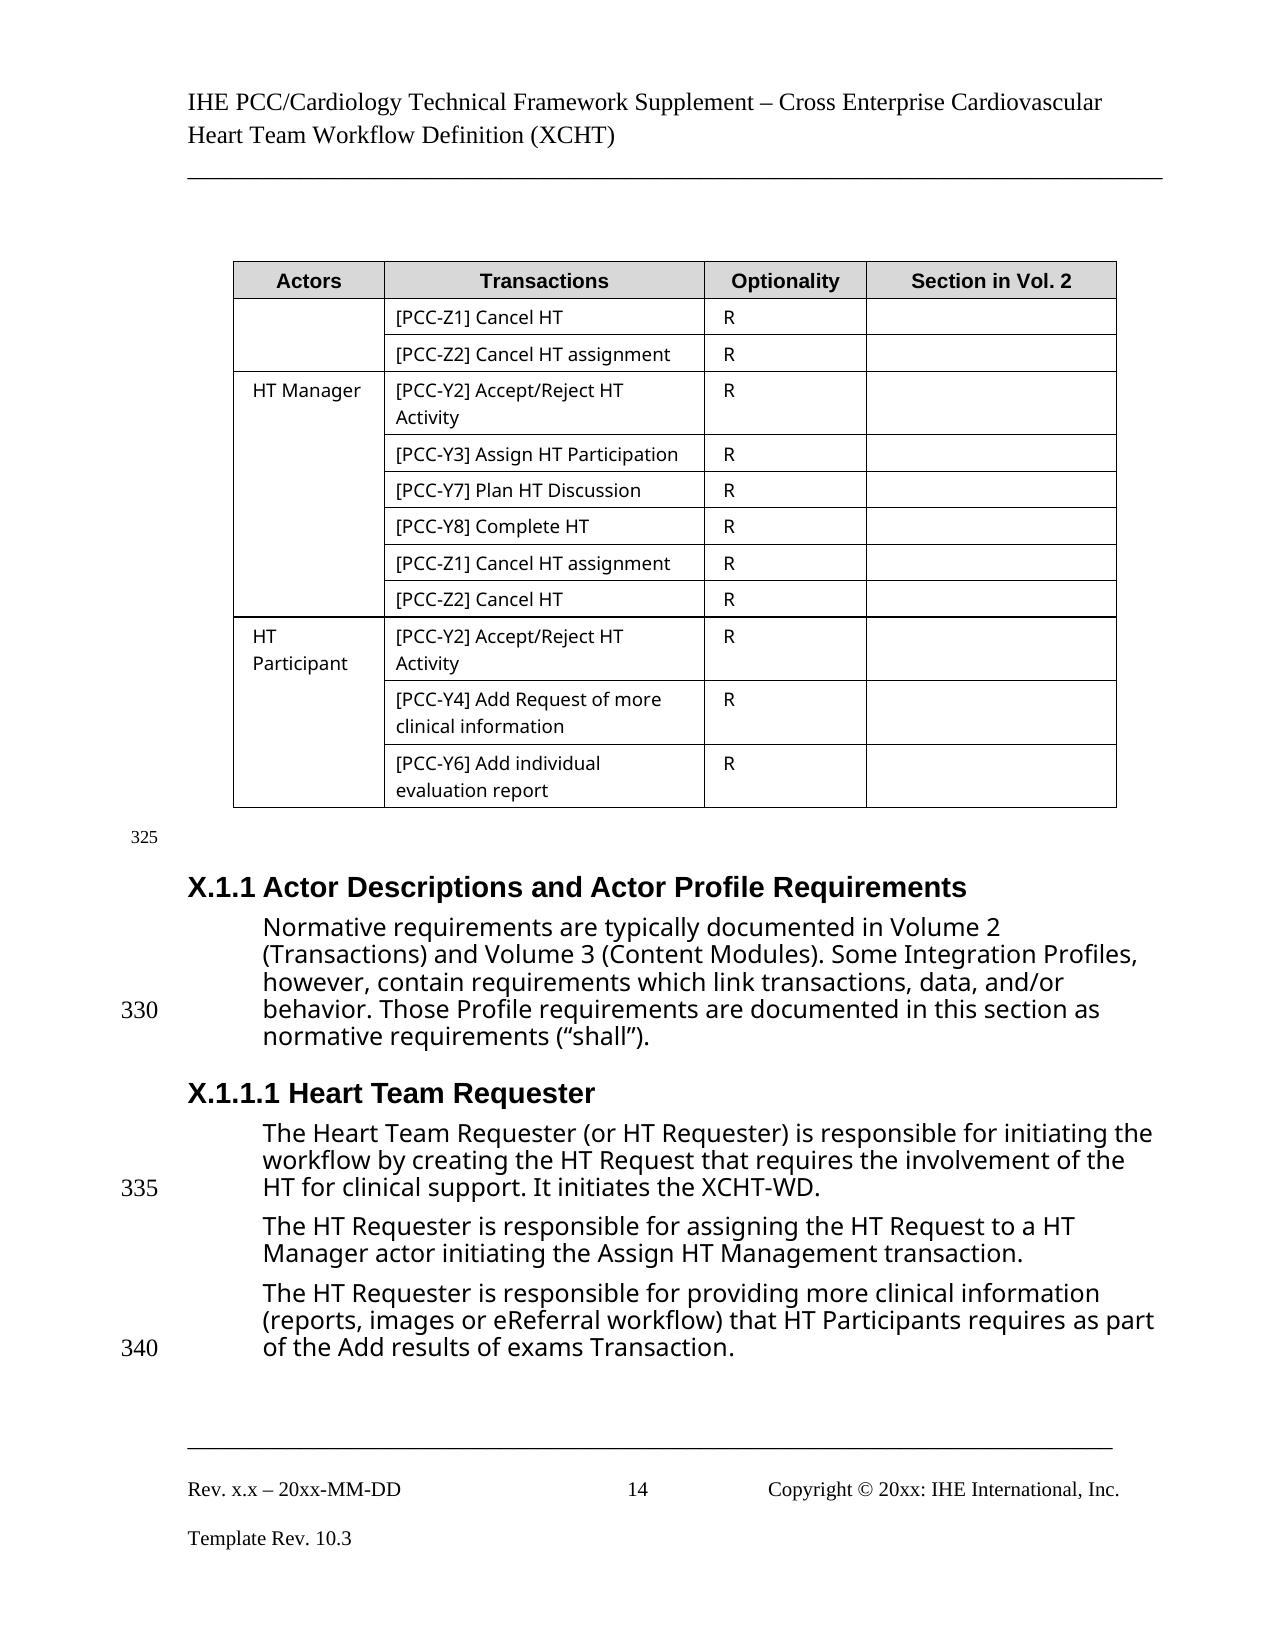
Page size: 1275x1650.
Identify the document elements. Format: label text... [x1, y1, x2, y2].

table_cell [867, 372, 1116, 434]
table_cell R [705, 435, 866, 471]
table_header Actors [234, 262, 384, 298]
table_header Optionality [705, 262, 866, 298]
table_cell [PCC-Z1] Cancel HT [385, 299, 704, 334]
table_cell HT Participant [234, 618, 384, 807]
table_cell [PCC-Z2] Cancel HT assignment [385, 335, 704, 371]
table_cell [867, 508, 1116, 543]
table_cell R [705, 681, 866, 743]
table_cell [PCC-Y4] Add Request of more clinical information [385, 681, 704, 743]
table_cell [PCC-Y2] Accept/Reject HT Activity [385, 372, 704, 434]
table_cell [PCC-Z2] Cancel HT [385, 581, 704, 616]
table_cell R [705, 472, 866, 507]
table_cell [867, 435, 1116, 471]
table_cell [867, 681, 1116, 743]
table_cell R [705, 618, 866, 680]
table_cell R [705, 508, 866, 543]
table_cell [867, 618, 1116, 680]
text The Heart Team Requester (or HT Requester) is responsible for initiating the workflow by creating the HT Request that requires the involvement of the HT for clinical support. It initiates the XCHT-WD. [262, 1120, 1162, 1202]
table_cell [PCC-Z1] Cancel HT assignment [385, 545, 704, 580]
table_cell [867, 581, 1116, 616]
table_cell [PCC-Y2] Accept/Reject HT Activity [385, 618, 704, 680]
table_cell R [705, 299, 866, 334]
table_cell R [705, 545, 866, 580]
subtitle X.1.1 Actor Descriptions and Actor Profile Requirements [187, 870, 1162, 904]
table_cell R [705, 372, 866, 434]
text Normative requirements are typically documented in Volume 2 (Transactions) and Volume 3 (Content Modules). Some Integration Profiles, however, contain requirements which link transactions, data, and/or behavior. Those Profile requirements are documented in this section as normative requirements (“shall”). [262, 915, 1162, 1051]
table_cell [867, 472, 1116, 507]
text The HT Requester is responsible for providing more clinical information (reports, images or eReferral workflow) that HT Participants requires as part of the Add results of exams Transaction. [262, 1281, 1162, 1362]
table_cell [PCC-Y7] Plan HT Discussion [385, 472, 704, 507]
table_cell [PCC-Y3] Assign HT Participation [385, 435, 704, 471]
table_cell R [705, 335, 866, 371]
subtitle X.1.1.1 Heart Team Requester [187, 1076, 1162, 1109]
table_cell HT Manager [234, 372, 384, 616]
table_cell [867, 745, 1116, 807]
table_header Transactions [385, 262, 704, 298]
table_header Section in Vol. 2 [867, 262, 1116, 298]
table_cell [PCC-Y6] Add individual evaluation report [385, 745, 704, 807]
table_cell R [705, 581, 866, 616]
table_cell [867, 299, 1116, 334]
table_cell [PCC-Y8] Complete HT [385, 508, 704, 543]
table_cell R [705, 745, 866, 807]
table_cell [867, 335, 1116, 371]
text The HT Requester is responsible for assigning the HT Request to a HT Manager actor initiating the Assign HT Management transaction. [262, 1214, 1162, 1268]
table_cell [867, 545, 1116, 580]
